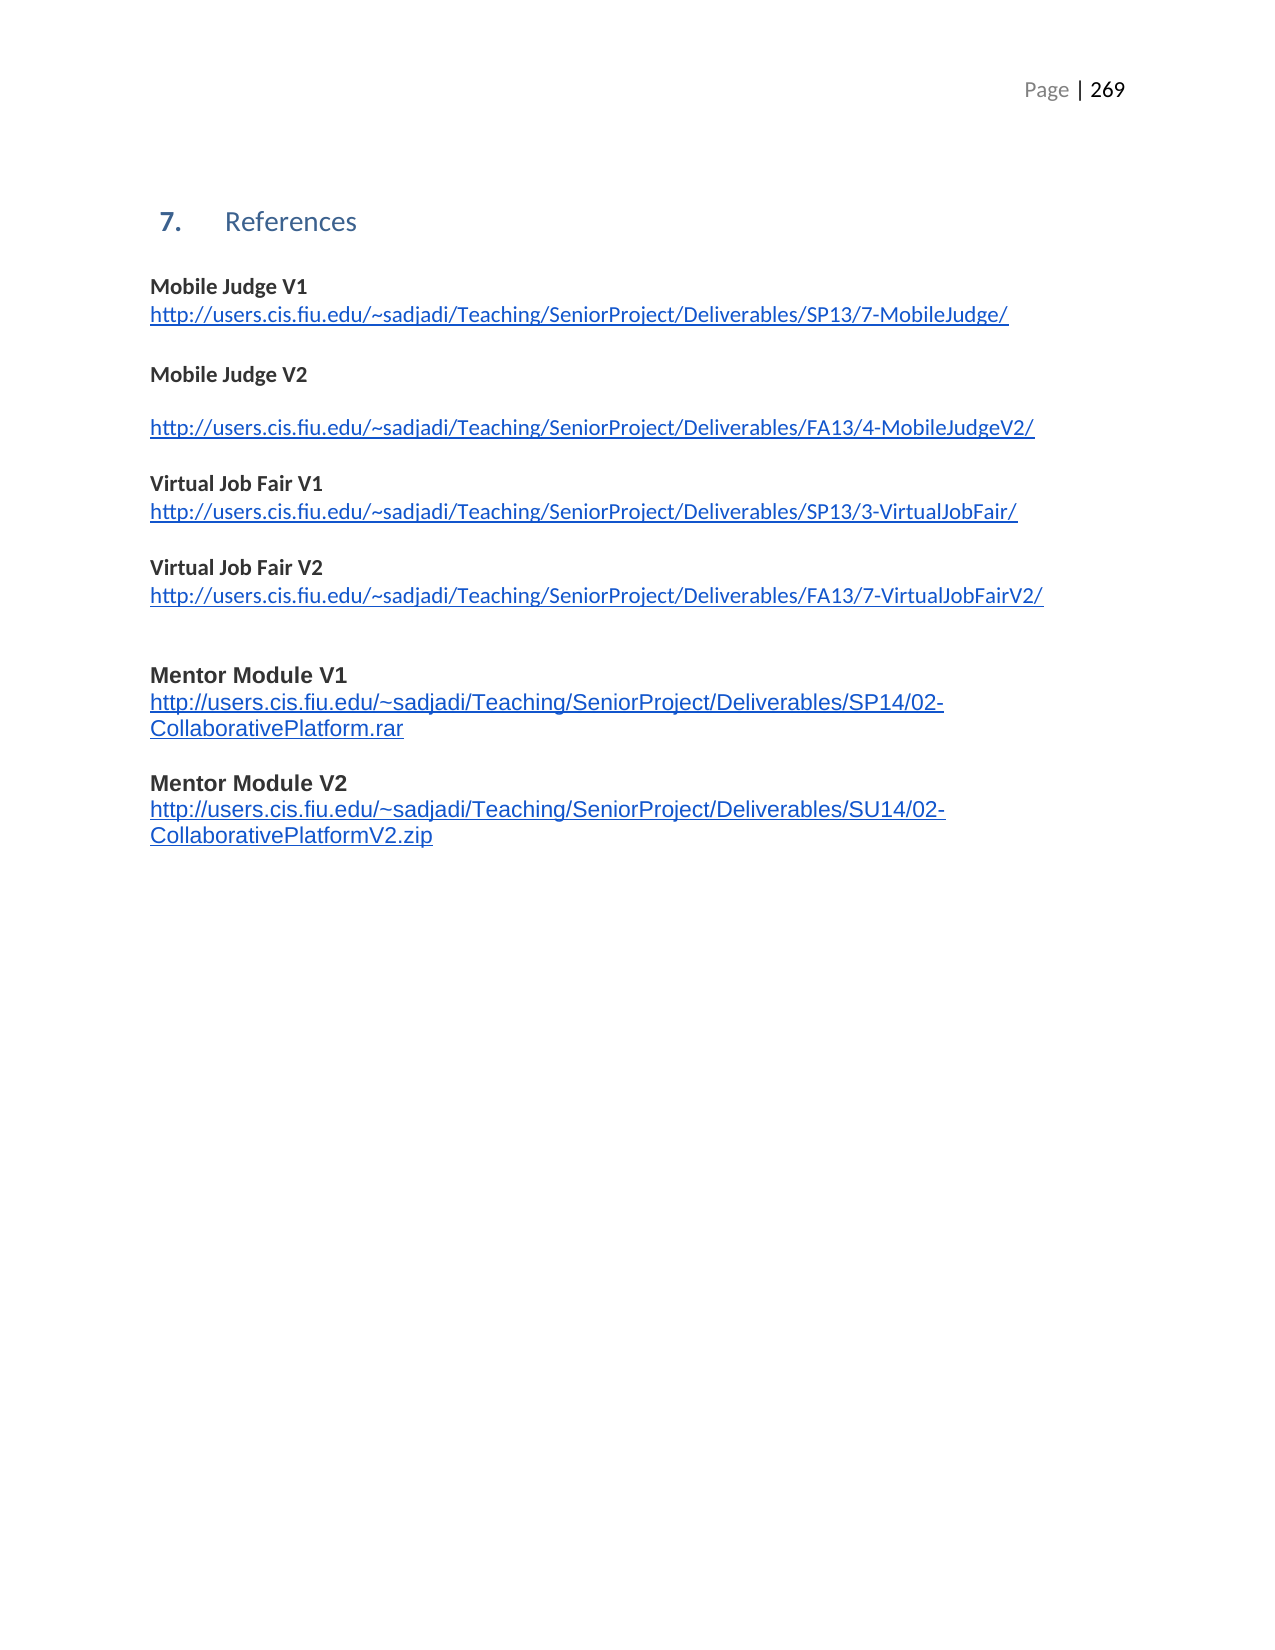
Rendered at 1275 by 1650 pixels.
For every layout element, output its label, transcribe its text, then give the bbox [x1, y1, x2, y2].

text http://users.cis.fiu.edu/~sadjadi/Teaching/SeniorProject/Deliverables/FA13/7-VirtualJobFairV2/ [150, 581, 1125, 609]
text http://users.cis.fiu.edu/~sadjadi/Teaching/SeniorProject/Deliverables/SP13/7-MobileJudge/ [150, 300, 1125, 328]
text Mentor Module V2 [150, 769, 1125, 796]
text Mobile Judge V2 [150, 328, 1125, 388]
text http://users.cis.fiu.edu/~sadjadi/Teaching/SeniorProject/Deliverables/SU14/02-CollaborativePlatformV2.zip [150, 796, 1125, 848]
text Virtual Job Fair V2 [150, 553, 1125, 581]
text Mobile Judge V1 [150, 272, 1125, 300]
text http://users.cis.fiu.edu/~sadjadi/Teaching/SeniorProject/Deliverables/FA13/4-MobileJudgeV2/ [150, 413, 1125, 441]
text http://users.cis.fiu.edu/~sadjadi/Teaching/SeniorProject/Deliverables/SP13/3-VirtualJobFair/ [150, 497, 1125, 525]
text http://users.cis.fiu.edu/~sadjadi/Teaching/SeniorProject/Deliverables/SP14/02-CollaborativePlatform.rar [150, 689, 1125, 741]
subtitle References [159, 203, 1125, 239]
text Mentor Module V1 [150, 662, 1125, 689]
text Virtual Job Fair V1 [150, 469, 1125, 497]
